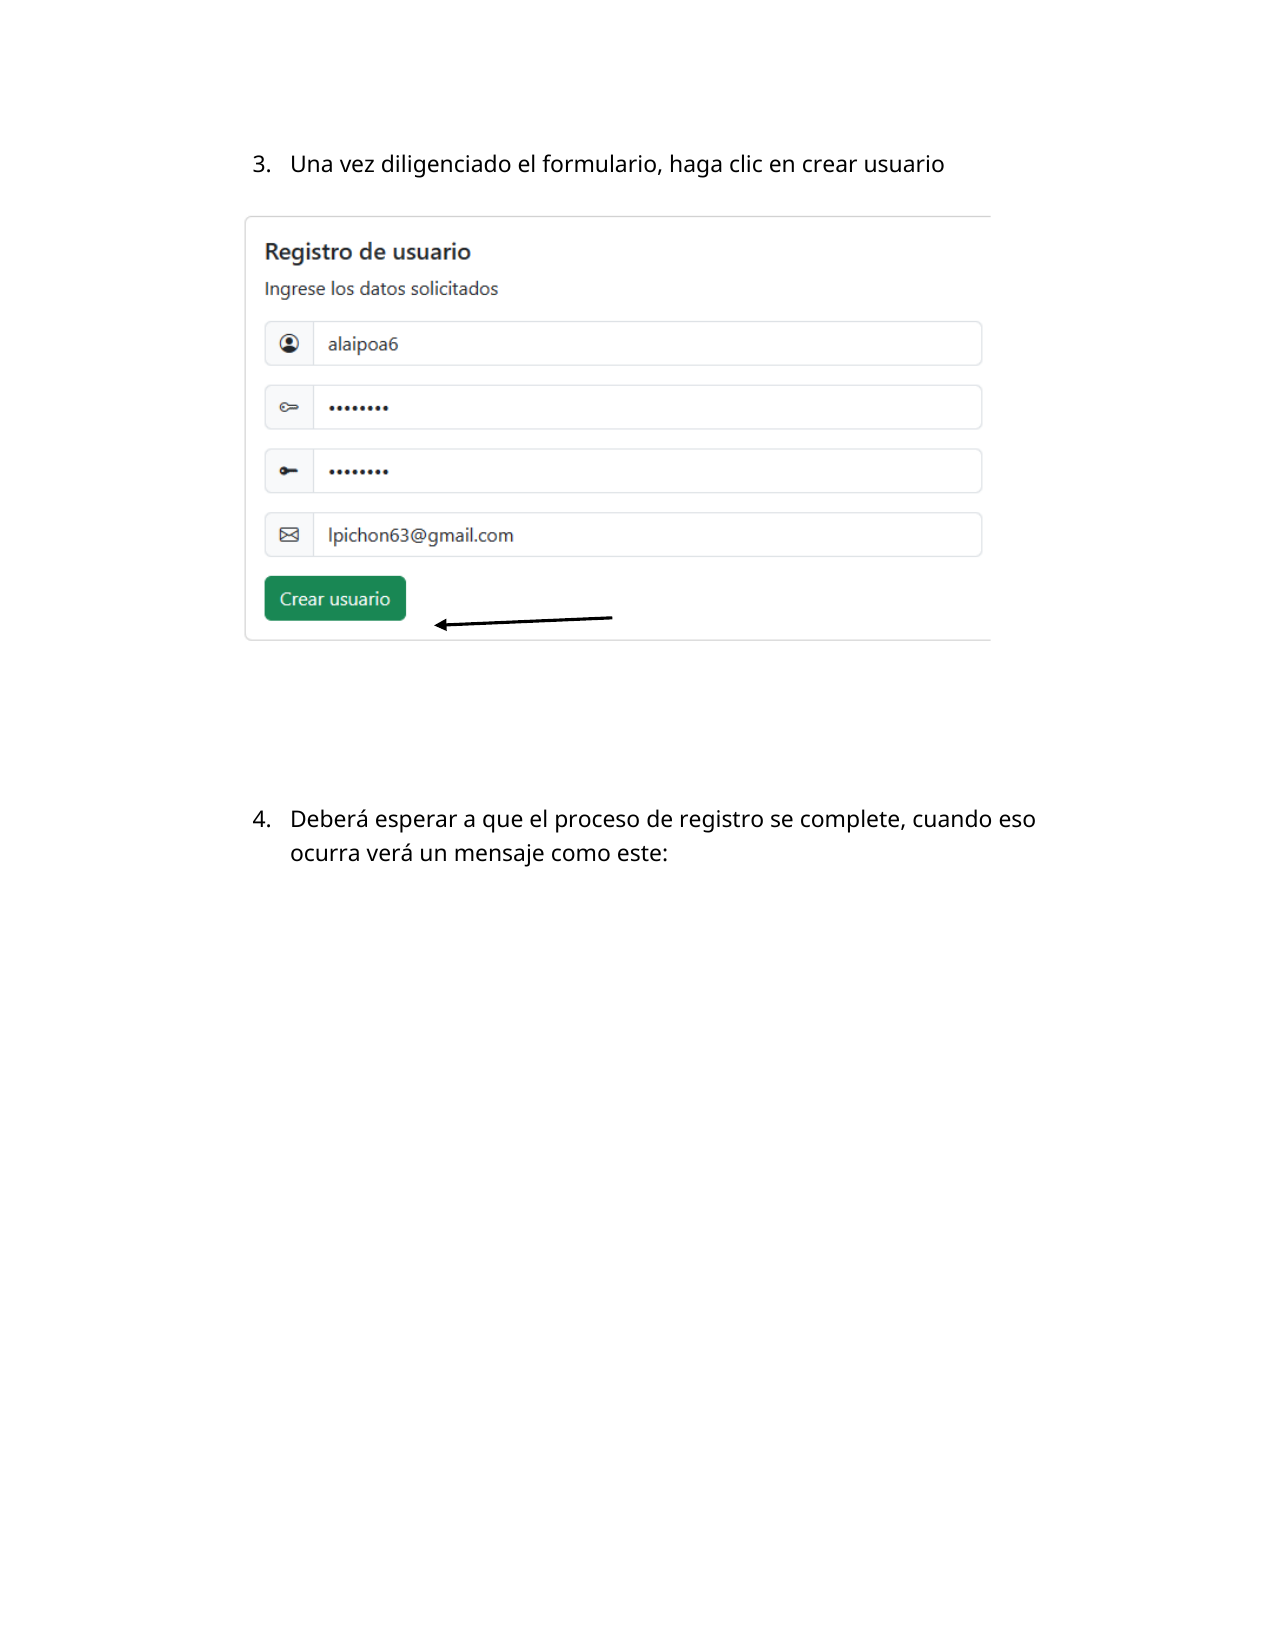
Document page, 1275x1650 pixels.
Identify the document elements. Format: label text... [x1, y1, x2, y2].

list Deberá esperar a que el proceso de registro se complete, cuando eso ocurra verá un mensaje como este: [252, 803, 1098, 868]
list Una vez diligenciado el formulario, haga clic en crear usuario [252, 148, 1098, 179]
picture [209, 200, 991, 678]
